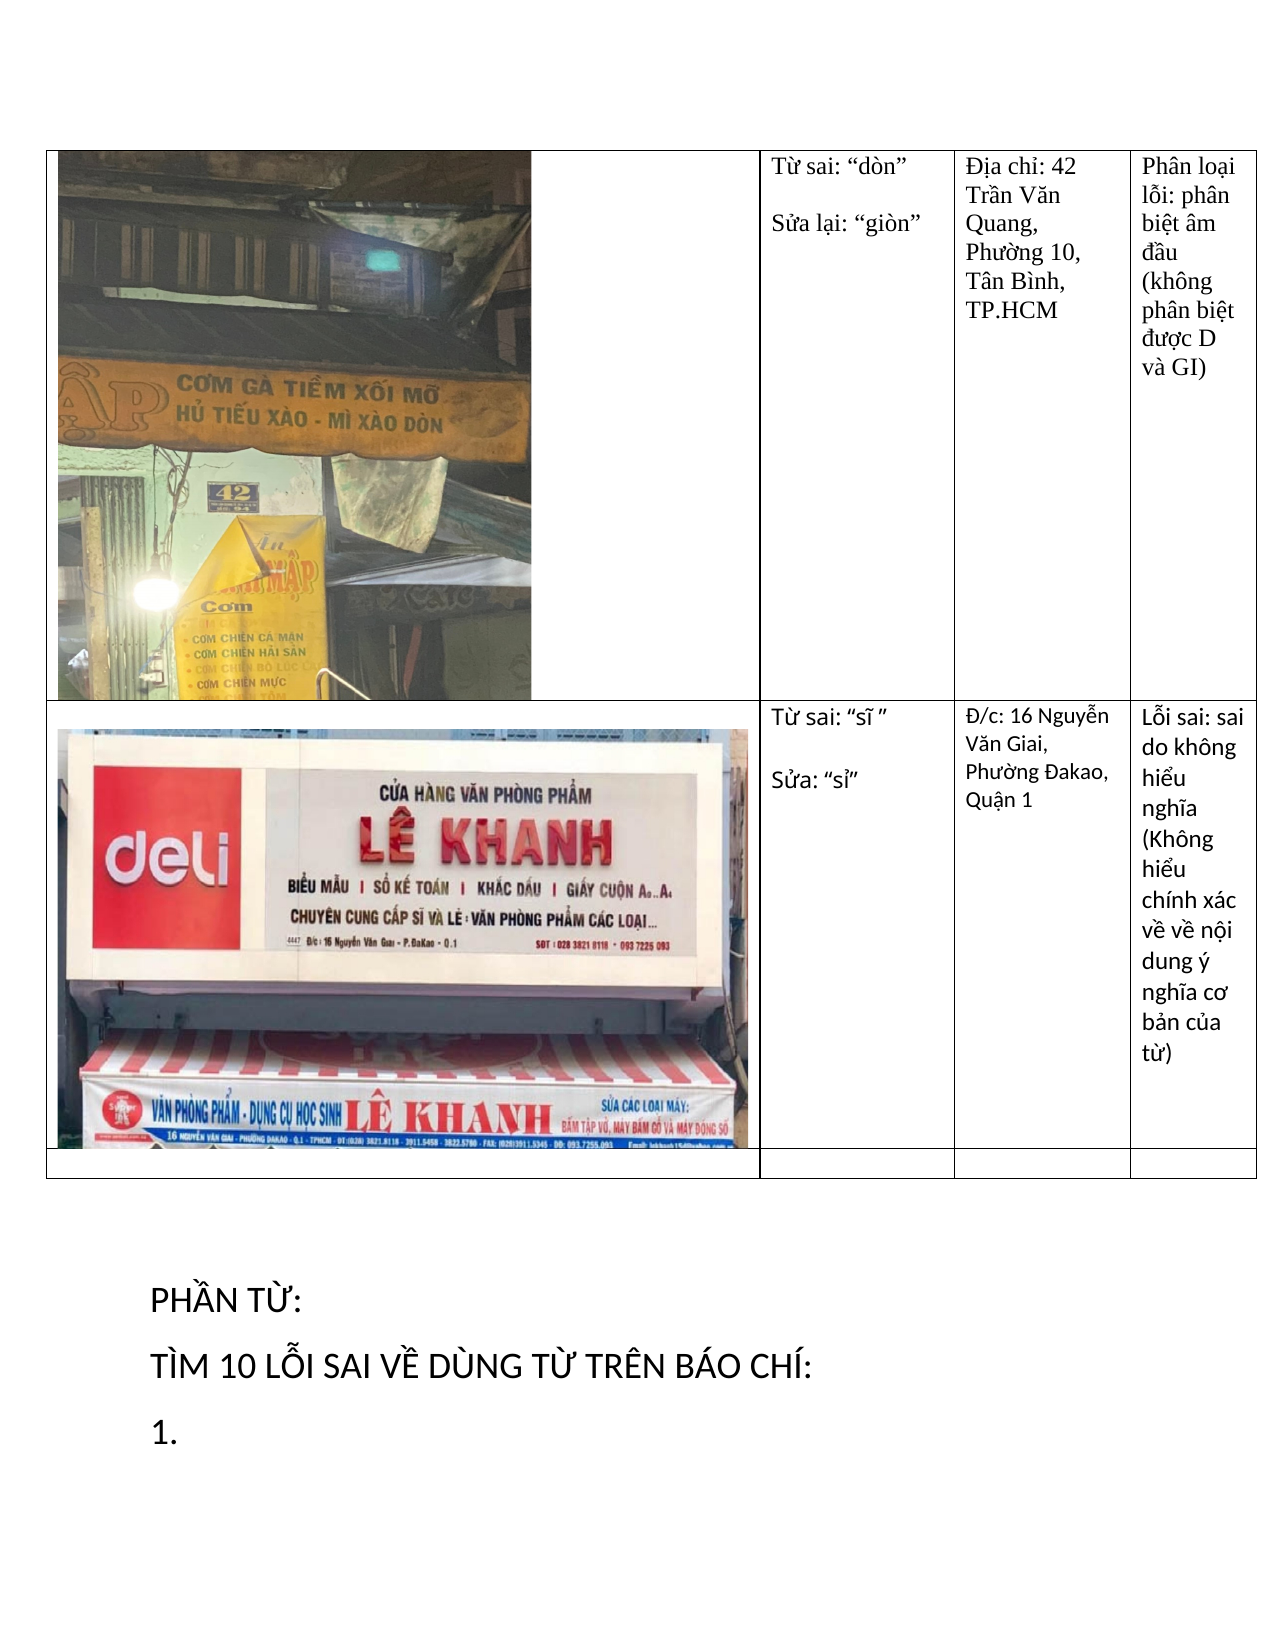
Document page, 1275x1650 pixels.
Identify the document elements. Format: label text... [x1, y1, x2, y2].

table_cell Phân loại lỗi: phân biệt âm đầu (không phân biệt được D và GI) [1131, 151, 1256, 700]
table_cell Từ sai: “sĩ ” Sửa: “sỉ” [761, 701, 954, 1148]
text PHẦN TỪ: [150, 1276, 1125, 1322]
picture [57, 729, 749, 1149]
table_cell [47, 1149, 759, 1178]
table_cell Địa chỉ: 42 Trần Văn Quang, Phường 10, Tân Bình, TP.HCM [955, 151, 1130, 700]
table_cell Lỗi sai: sai do không hiểu nghĩa (Không hiểu chính xác về về nội dung ý nghĩa cơ bản của từ) [1131, 701, 1256, 1148]
table_cell [47, 701, 759, 1148]
table_cell [761, 1149, 954, 1178]
table_cell Từ sai: “dòn” Sửa lại: “giòn” [761, 151, 954, 700]
table_cell [47, 151, 58, 700]
table_cell [955, 1149, 1130, 1178]
text 1. [150, 1408, 1125, 1454]
table_cell Đ/c: 16 Nguyễn Văn Giai, Phường Đakao, Quận 1 [955, 701, 1130, 1148]
text TÌM 10 LỖI SAI VỀ DÙNG TỪ TRÊN BÁO CHÍ: [150, 1342, 1125, 1388]
picture [58, 151, 532, 700]
table_cell [1131, 1149, 1256, 1178]
table_cell [532, 151, 759, 700]
